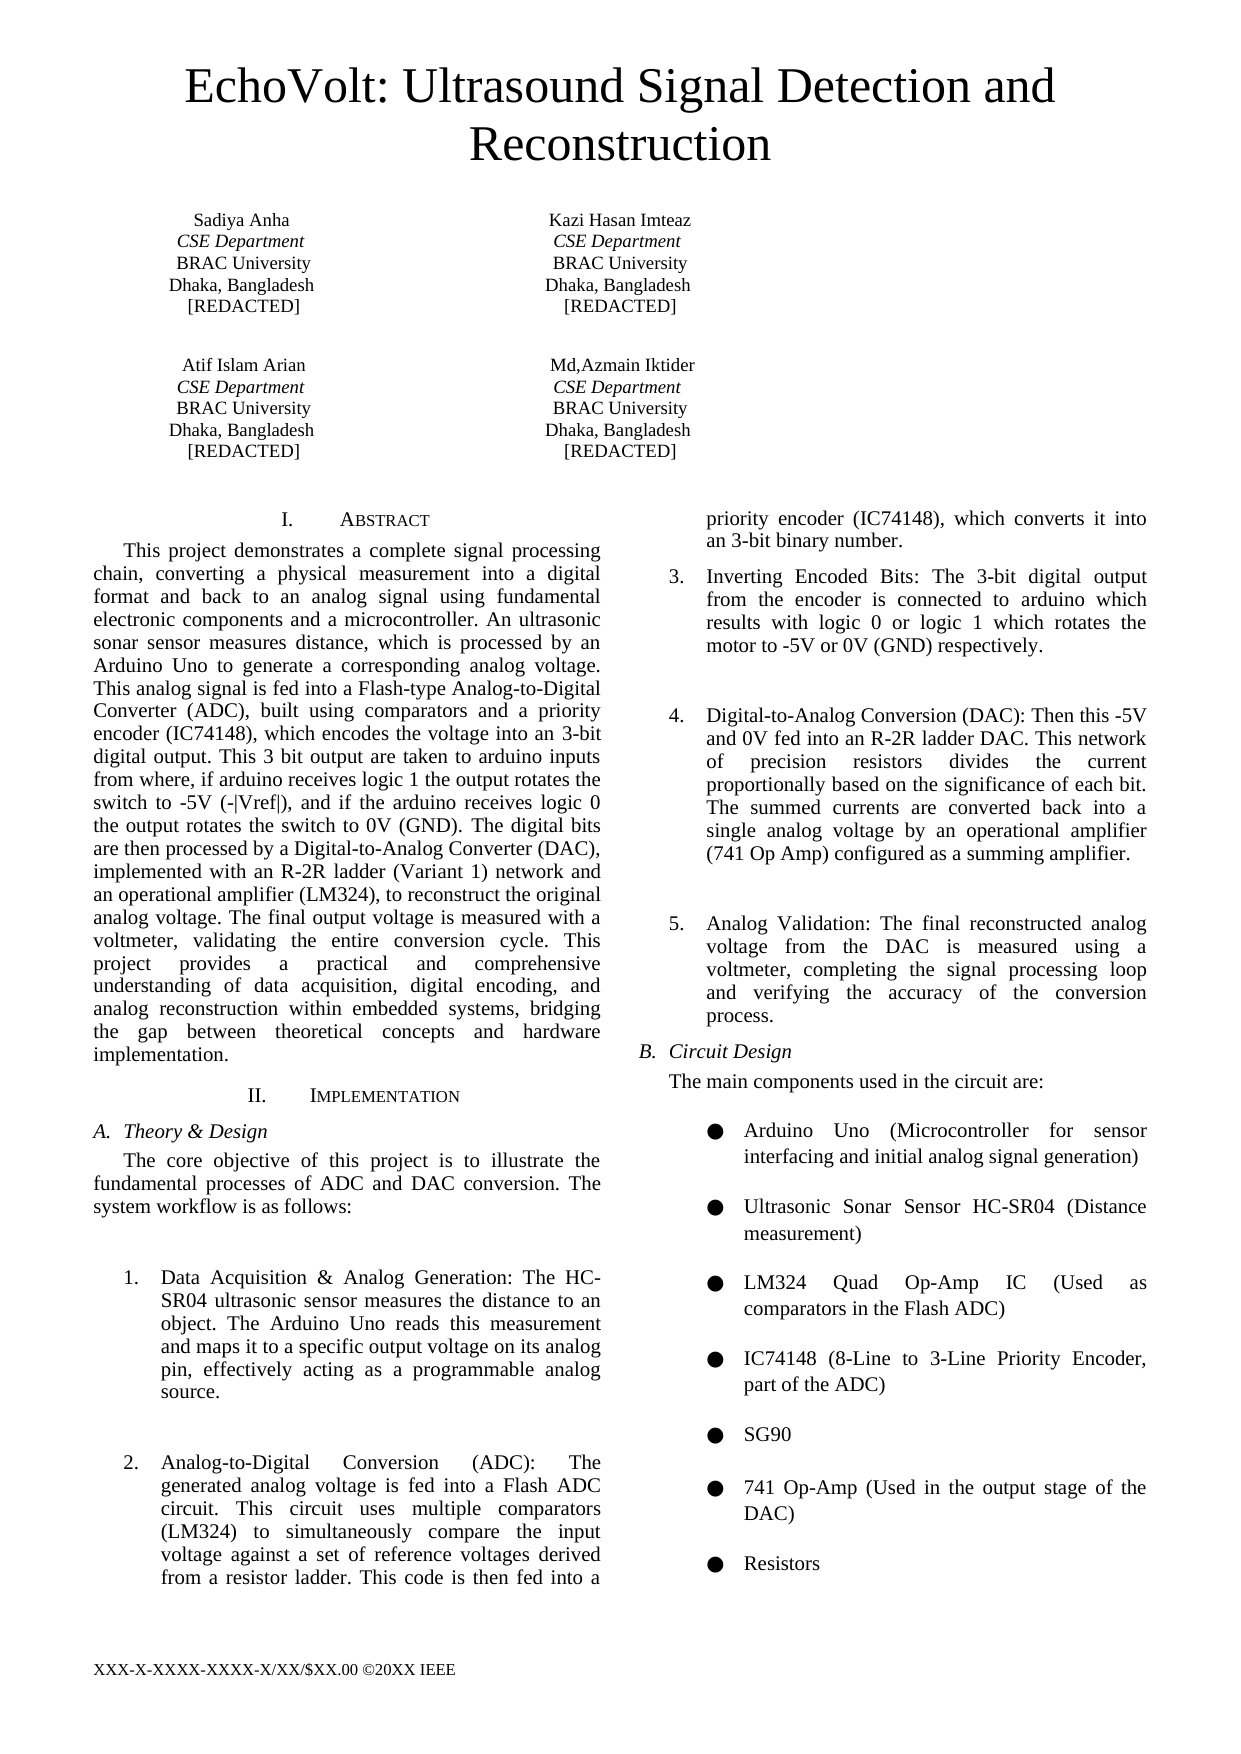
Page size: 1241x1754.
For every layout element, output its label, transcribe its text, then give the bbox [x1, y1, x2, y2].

text The core objective of this project is to illustrate the fundamental processes of ADC and DAC conversion. The system workflow is as follows: [93, 1150, 601, 1218]
subtitle Theory & Design [93, 1119, 601, 1143]
text Sadiya Anha CSE Department BRAC University Dhaka, Bangladesh [REDACTED] [93, 209, 394, 317]
list LM324 Quad Op-Amp IC (Used as comparators in the Flash ADC) [706, 1257, 1147, 1320]
subtitle Abstract [93, 507, 601, 531]
text This project demonstrates a complete signal processing chain, converting a physical measurement into a digital format and back to an analog signal using fundamental electronic components and a microcontroller. An ultrasonic sonar sensor measures distance, which is processed by an Arduino Uno to generate a corresponding analog voltage. This analog signal is fed into a Flash-type Analog-to-Digital Converter (ADC), built using comparators and a priority encoder (IC74148), which encodes the voltage into an 3-bit digital output. This 3 bit output are taken to arduino inputs from where, if arduino receives logic 1 the output rotates the switch to -5V (-|Vref|), and if the arduino receives logic 0 the output rotates the switch to 0V (GND). The digital bits are then processed by a Digital-to-Analog Converter (DAC), implemented with an R-2R ladder (Variant 1) network and an operational amplifier (LM324), to reconstruct the original analog voltage. The final output voltage is measured with a voltmeter, validating the entire conversion cycle. This project provides a practical and comprehensive understanding of data acquisition, digital encoding, and analog reconstruction within embedded systems, bridging the gap between theoretical concepts and hardware implementation. [93, 539, 601, 1066]
list Inverting Encoded Bits: The 3-bit digital output from the encoder is connected to arduino which results with logic 0 or logic 1 which rotates the motor to -5V or 0V (GND) respectively. [669, 565, 1147, 657]
list Data Acquisition & Analog Generation: The HC-SR04 ultrasonic sensor measures the distance to an object. The Arduino Uno reads this measurement and maps it to a specific output voltage on its analog pin, effectively acting as a programmable analog source. [123, 1266, 601, 1403]
text EchoVolt: Ultrasound Signal Detection and Reconstruction [93, 56, 1147, 171]
list Resistors [706, 1538, 1147, 1578]
list 741 Op-Amp (Used in the output stage of the DAC) [706, 1462, 1147, 1525]
list Arduino Uno (Microcontroller for sensor interfacing and initial analog signal generation) [706, 1105, 1147, 1168]
subtitle Implementation [93, 1083, 601, 1107]
list IC74148 (8-Line to 3-Line Priority Encoder, part of the ADC) [706, 1333, 1147, 1396]
subtitle Circuit Design [639, 1039, 1147, 1063]
text The main components used in the circuit are: [639, 1070, 1147, 1093]
list Analog-to-Digital Conversion (ADC): The generated analog voltage is fed into a Flash ADC circuit. This circuit uses multiple comparators (LM324) to simultaneously compare the input voltage against a set of reference voltages derived from a resistor ladder. This code is then fed into a priority encoder (IC74148), which converts it into an 3-bit binary number. [123, 1451, 601, 1589]
list SG90 [706, 1409, 1147, 1449]
list Ultrasonic Sonar Sensor HC-SR04 (Distance measurement) [706, 1181, 1147, 1244]
text Md,Azmain Iktider CSE Department BRAC University Dhaka, Bangladesh [REDACTED] [469, 354, 771, 462]
list Analog Validation: The final reconstructed analog voltage from the DAC is measured using a voltmeter, completing the signal processing loop and verifying the accuracy of the conversion process. [669, 912, 1147, 1027]
list Digital-to-Analog Conversion (DAC): Then this -5V and 0V fed into an R-2R ladder DAC. This network of precision resistors divides the current proportionally based on the significance of each bit. The summed currents are converted back into a single analog voltage by an operational amplifier (741 Op Amp) configured as a summing amplifier. [669, 704, 1147, 865]
text Atif Islam Arian CSE Department BRAC University Dhaka, Bangladesh [REDACTED]Kazi Hasan Imteaz CSE Department BRAC University Dhaka, Bangladesh [REDACTED] [93, 354, 394, 462]
